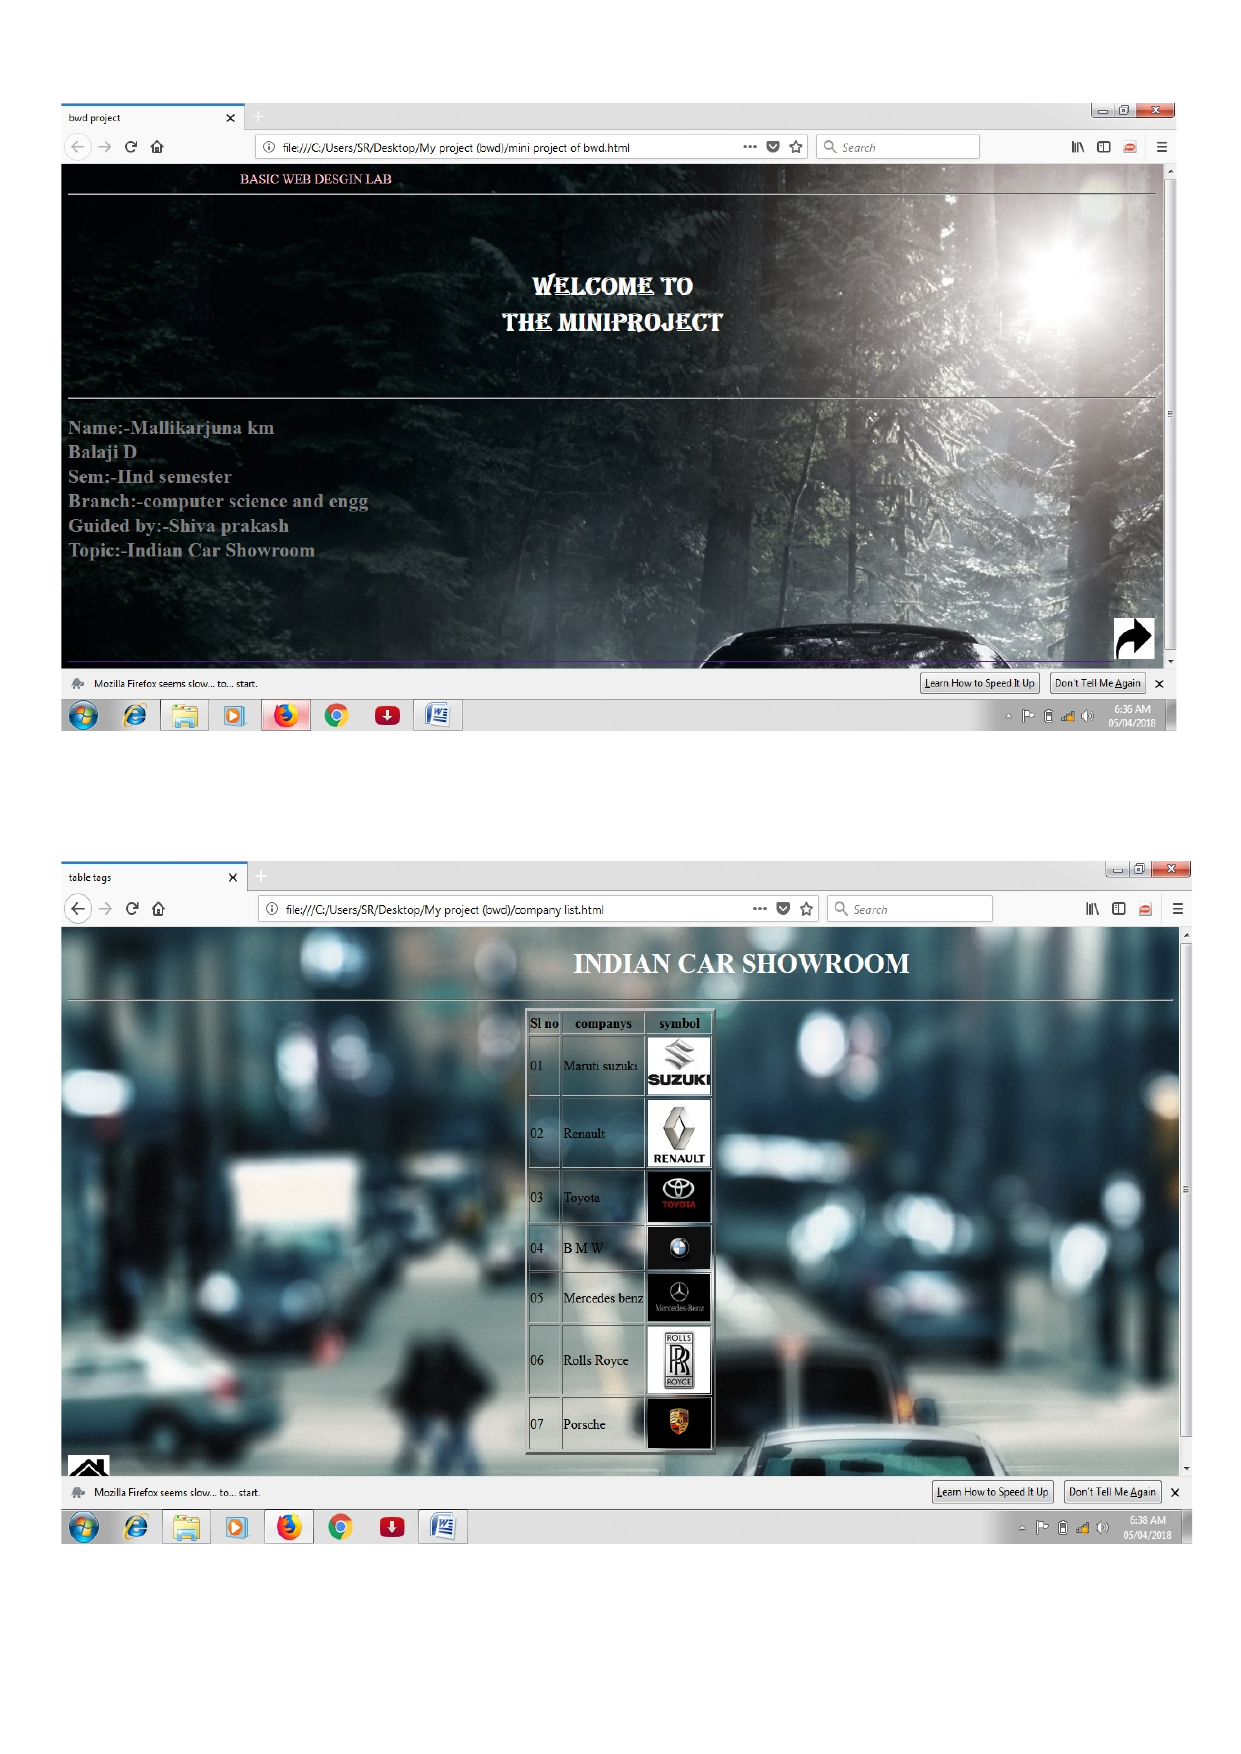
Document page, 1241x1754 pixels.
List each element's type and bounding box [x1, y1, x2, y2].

picture [61, 103, 1177, 731]
picture [61, 861, 1193, 1544]
